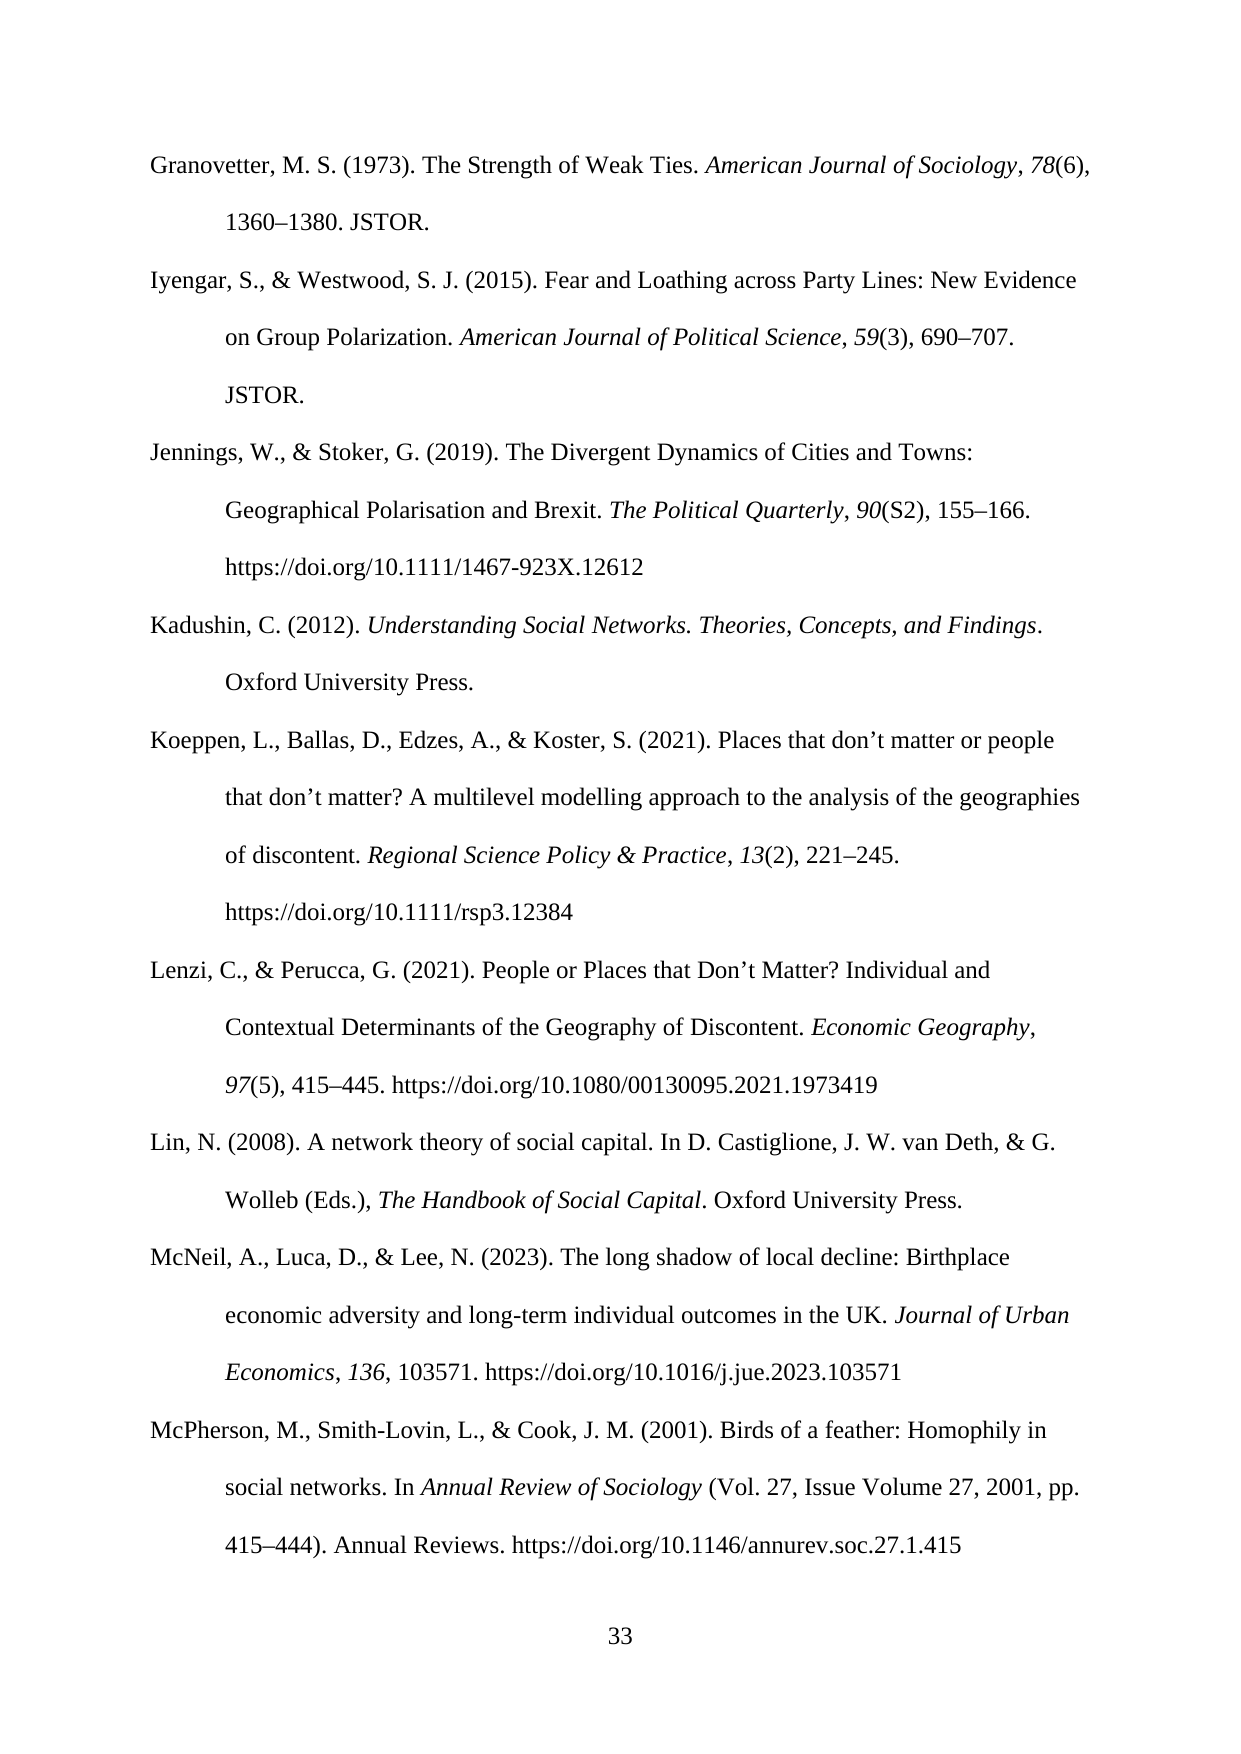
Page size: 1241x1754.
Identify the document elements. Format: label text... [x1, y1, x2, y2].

text McPherson, M., Smith-Lovin, L., & Cook, J. M. (2001). Birds of a feather: Homophily in social networks. In Annual Review of Sociology (Vol. 27, Issue Volume 27, 2001, pp. 415–444). Annual Reviews. https://doi.org/10.1146/annurev.soc.27.1.415 [150, 1415, 1090, 1559]
text Kadushin, C. (2012). Understanding Social Networks. Theories, Concepts, and Findings. Oxford University Press. [150, 610, 1090, 696]
text Koeppen, L., Ballas, D., Edzes, A., & Koster, S. (2021). Places that don’t matter or people that don’t matter? A multilevel modelling approach to the analysis of the geographies of discontent. Regional Science Policy & Practice, 13(2), 221–245. https://doi.org/10.1111/rsp3.12384 [150, 725, 1090, 926]
text Jennings, W., & Stoker, G. (2019). The Divergent Dynamics of Cities and Towns: Geographical Polarisation and Brexit. The Political Quarterly, 90(S2), 155–166. https://doi.org/10.1111/1467-923X.12612 [150, 437, 1090, 581]
text Iyengar, S., & Westwood, S. J. (2015). Fear and Loathing across Party Lines: New Evidence on Group Polarization. American Journal of Political Science, 59(3), 690–707. JSTOR. [150, 265, 1090, 409]
text Lin, N. (2008). A network theory of social capital. In D. Castiglione, J. W. van Deth, & G. Wolleb (Eds.), The Handbook of Social Capital. Oxford University Press. [150, 1127, 1090, 1214]
text Lenzi, C., & Perucca, G. (2021). People or Places that Don’t Matter? Individual and Contextual Determinants of the Geography of Discontent. Economic Geography, 97(5), 415–445. https://doi.org/10.1080/00130095.2021.1973419 [150, 955, 1090, 1099]
text Granovetter, M. S. (1973). The Strength of Weak Ties. American Journal of Sociology, 78(6), 1360–1380. JSTOR. [150, 150, 1090, 236]
text McNeil, A., Luca, D., & Lee, N. (2023). The long shadow of local decline: Birthplace economic adversity and long-term individual outcomes in the UK. Journal of Urban Economics, 136, 103571. https://doi.org/10.1016/j.jue.2023.103571 [150, 1242, 1090, 1386]
